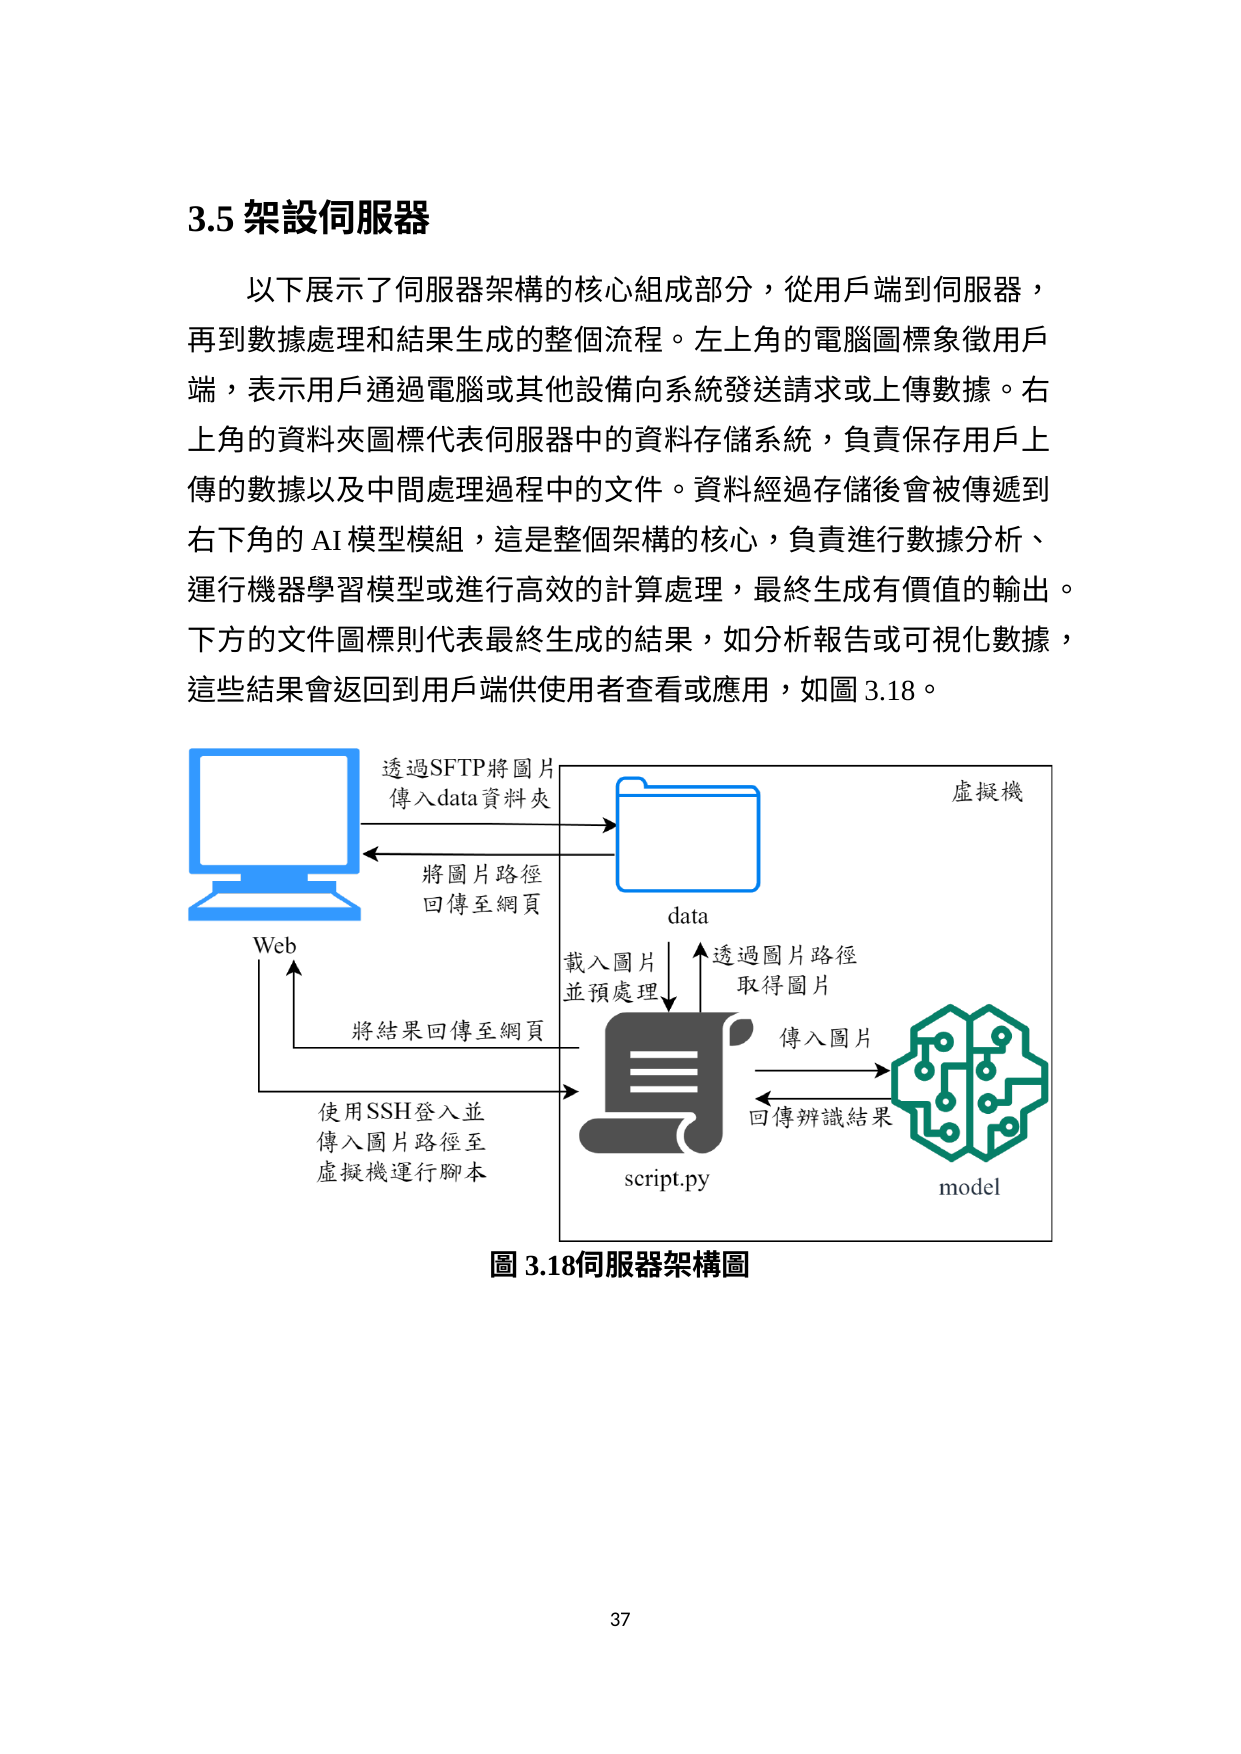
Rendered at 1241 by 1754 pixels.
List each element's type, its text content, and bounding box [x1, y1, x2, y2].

picture [187, 748, 1053, 1242]
text 圖3.18伺服器架構圖 [187, 1242, 1053, 1284]
text 以下展示了伺服器架構的核心組成部分，從用戶端到伺服器，再到數據處理和結果生成的整個流程。左上角的電腦圖標象徵用戶端，表示用戶通過電腦或其他設備向系統發送請求或上傳數據。右上角的資料夾圖標代表伺服器中的資料存儲系統，負責保存用戶上傳的數據以及中間處理過程中的文件。資料經過存儲後會被傳遞到右下角的AI模型模組，這是整個架構的核心，負責進行數據分析、運行機器學習模型或進行高效的計算處理，最終生成有價值的輸出。下方的文件圖標則代表最終生成的結果，如分析報告或可視化數據，這些結果會返回到用戶端供使用者查看或應用，如圖3.18。 [187, 261, 1053, 711]
subtitle 3.5 架設伺服器 [187, 187, 1053, 242]
